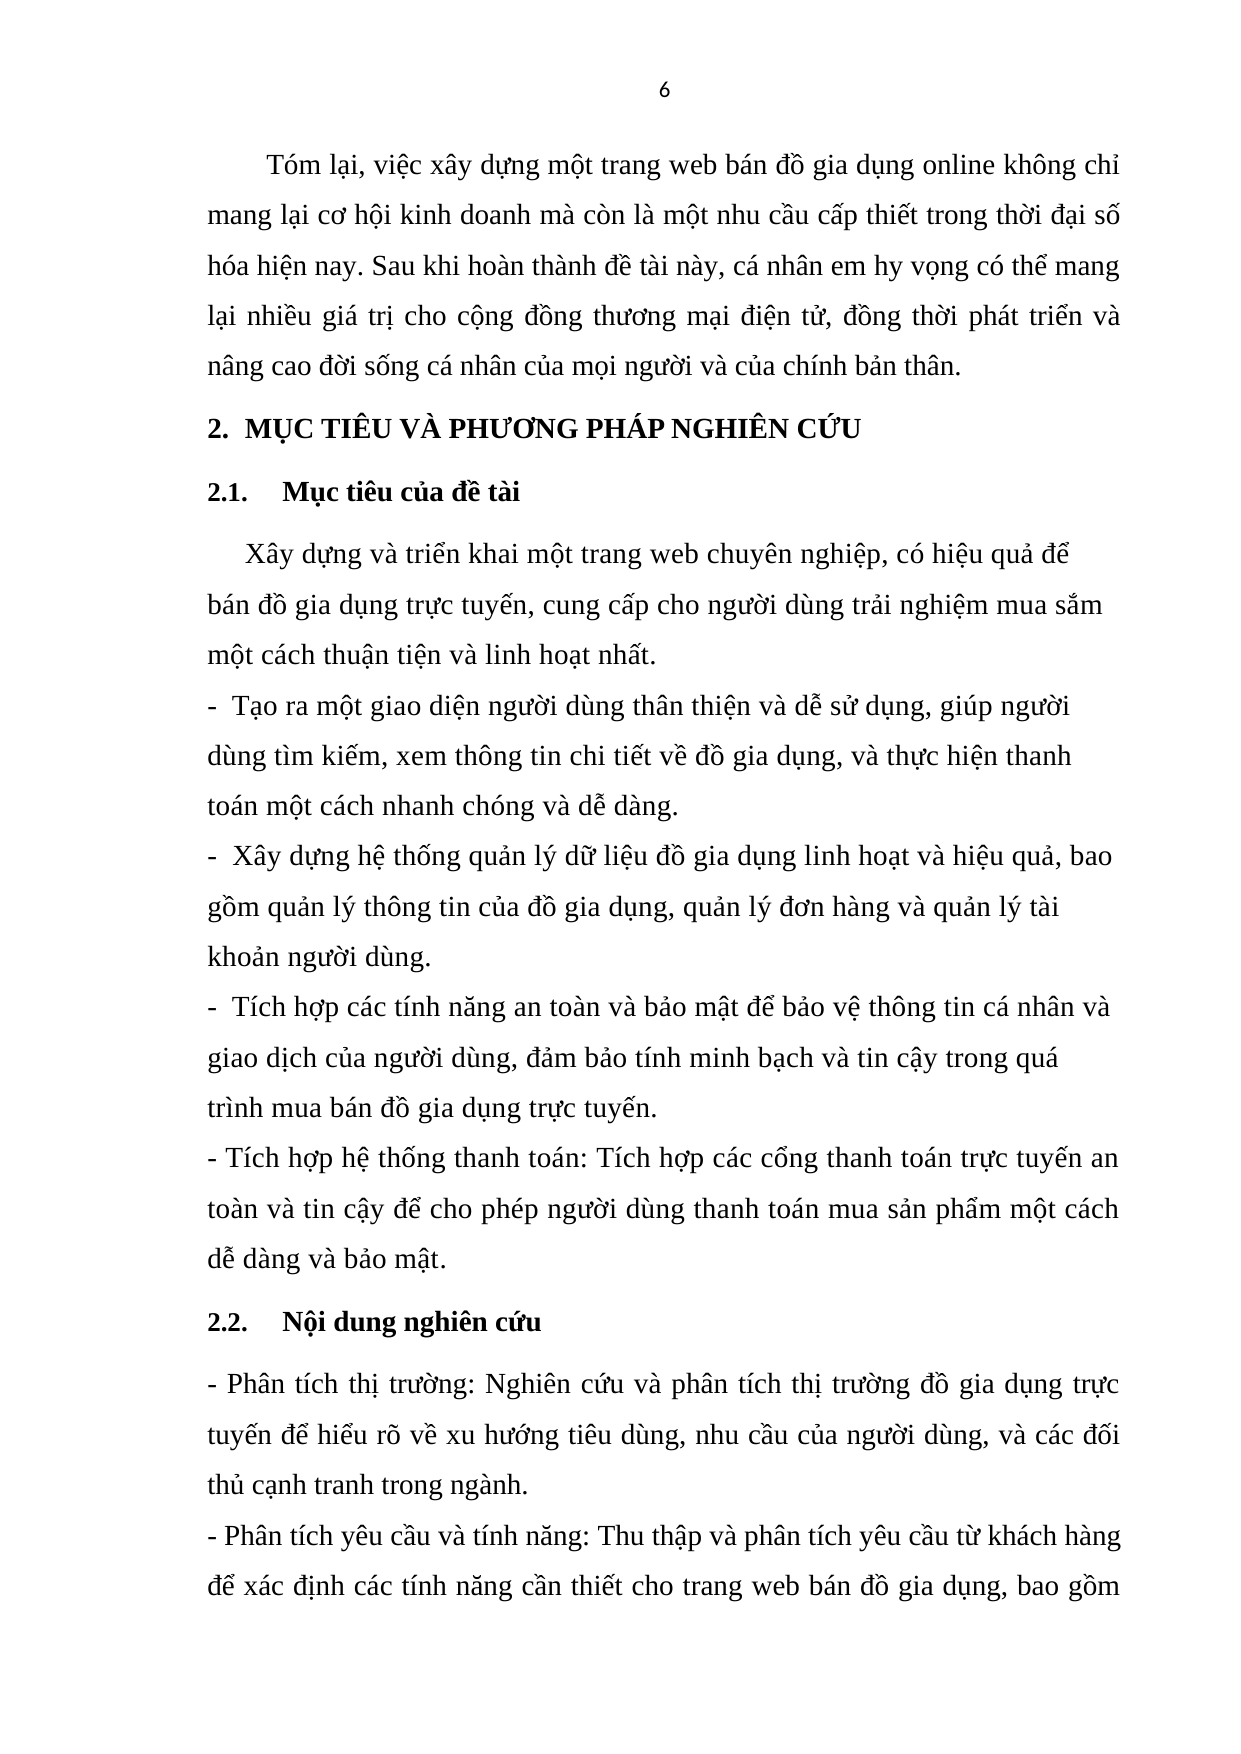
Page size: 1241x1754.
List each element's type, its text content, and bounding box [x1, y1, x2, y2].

text - Tích hợp hệ thống thanh toán: Tích hợp các cổng thanh toán trực tuyến an toàn và tin cậy để cho phép người dùng thanh toán mua sản phẩm một cách dễ dàng và bảo mật. [207, 1140, 1122, 1274]
text - Xây dựng hệ thống quản lý dữ liệu đồ gia dụng linh hoạt và hiệu quả, bao gồm quản lý thông tin của đồ gia dụng, quản lý đơn hàng và quản lý tài khoản người dùng. [207, 838, 1122, 973]
subtitle Mục tiêu của đề tài [207, 474, 1122, 507]
text Xây dựng và triển khai một trang web chuyên nghiệp, có hiệu quả để bán đồ gia dụng trực tuyến, cung cấp cho người dùng trải nghiệm mua sắm một cách thuận tiện và linh hoạt nhất. [207, 537, 1122, 671]
text - Tích hợp các tính năng an toàn và bảo mật để bảo vệ thông tin cá nhân và giao dịch của người dùng, đảm bảo tính minh bạch và tin cậy trong quá trình mua bán đồ gia dụng trực tuyến. [207, 989, 1122, 1124]
subtitle MỤC TIÊU VÀ PHƯƠNG PHÁP NGHIÊN CỨU [207, 411, 1122, 444]
text - Phân tích thị trường: Nghiên cứu và phân tích thị trường đồ gia dụng trực tuyến để hiểu rõ về xu hướng tiêu dùng, nhu cầu của người dùng, và các đối thủ cạnh tranh trong ngành. [207, 1367, 1122, 1501]
subtitle Nội dung nghiên cứu [207, 1304, 1122, 1337]
text Tóm lại, việc xây dựng một trang web bán đồ gia dụng online không chỉ mang lại cơ hội kinh doanh mà còn là một nhu cầu cấp thiết trong thời đại số hóa hiện nay. Sau khi hoàn thành đề tài này, cá nhân em hy vọng có thể mang lại nhiều giá trị cho cộng đồng thương mại điện tử, đồng thời phát triển và nâng cao đời sống cá nhân của mọi người và của chính bản thân. [207, 147, 1122, 382]
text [207, 1518, 1122, 1601]
text - Tạo ra một giao diện người dùng thân thiện và dễ sử dụng, giúp người dùng tìm kiếm, xem thông tin chi tiết về đồ gia dụng, và thực hiện thanh toán một cách nhanh chóng và dễ dàng. [207, 688, 1122, 822]
